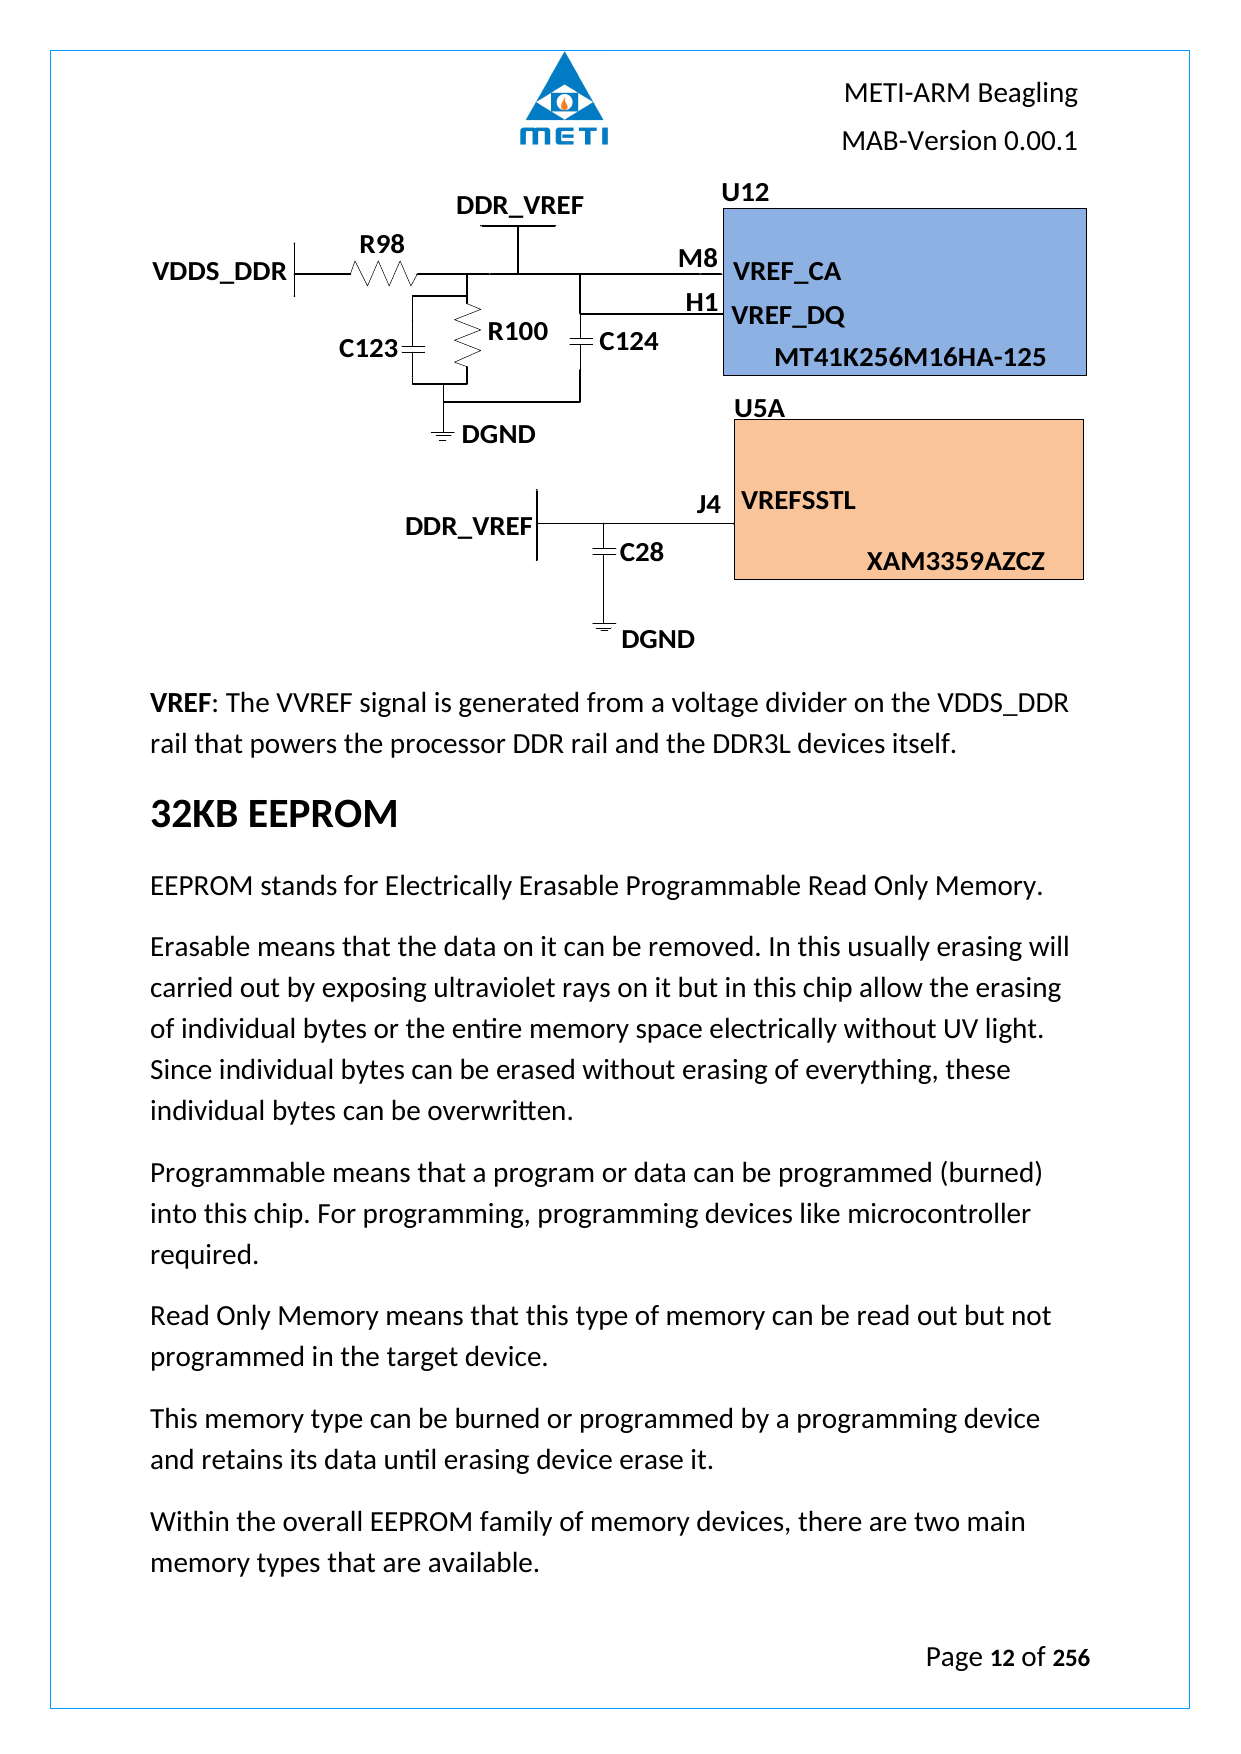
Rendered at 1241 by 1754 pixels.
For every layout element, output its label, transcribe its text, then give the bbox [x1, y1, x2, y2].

text Programmable means that a program or data can be programmed (burned) into this chip. For programming, programming devices like microcontroller required. [150, 1154, 1090, 1271]
text Within the overall EEPROM family of memory devices, there are two main memory types that are available. [150, 1503, 1090, 1579]
text 32KB EEPROM [150, 787, 1090, 838]
text Erasable means that the data on it can be removed. In this usually erasing will carried out by exposing ultraviolet rays on it but in this chip allow the erasing of individual bytes or the entire memory space electrically without UV light. Since individual bytes can be erased without erasing of everything, these individual bytes can be overwritten. [150, 928, 1090, 1128]
text VREF: The VVREF signal is generated from a voltage divider on the VDDS_DDR rail that powers the processor DDR rail and the DDR3L devices itself. [150, 684, 1090, 761]
text EEPROM stands for Electrically Erasable Programmable Read Only Memory. [150, 867, 1090, 902]
picture [519, 51, 609, 146]
text Read Only Memory means that this type of memory can be read out but not programmed in the target device. [150, 1297, 1090, 1374]
text This memory type can be burned or programmed by a programming device and retains its data until erasing device erase it. [150, 1400, 1090, 1477]
